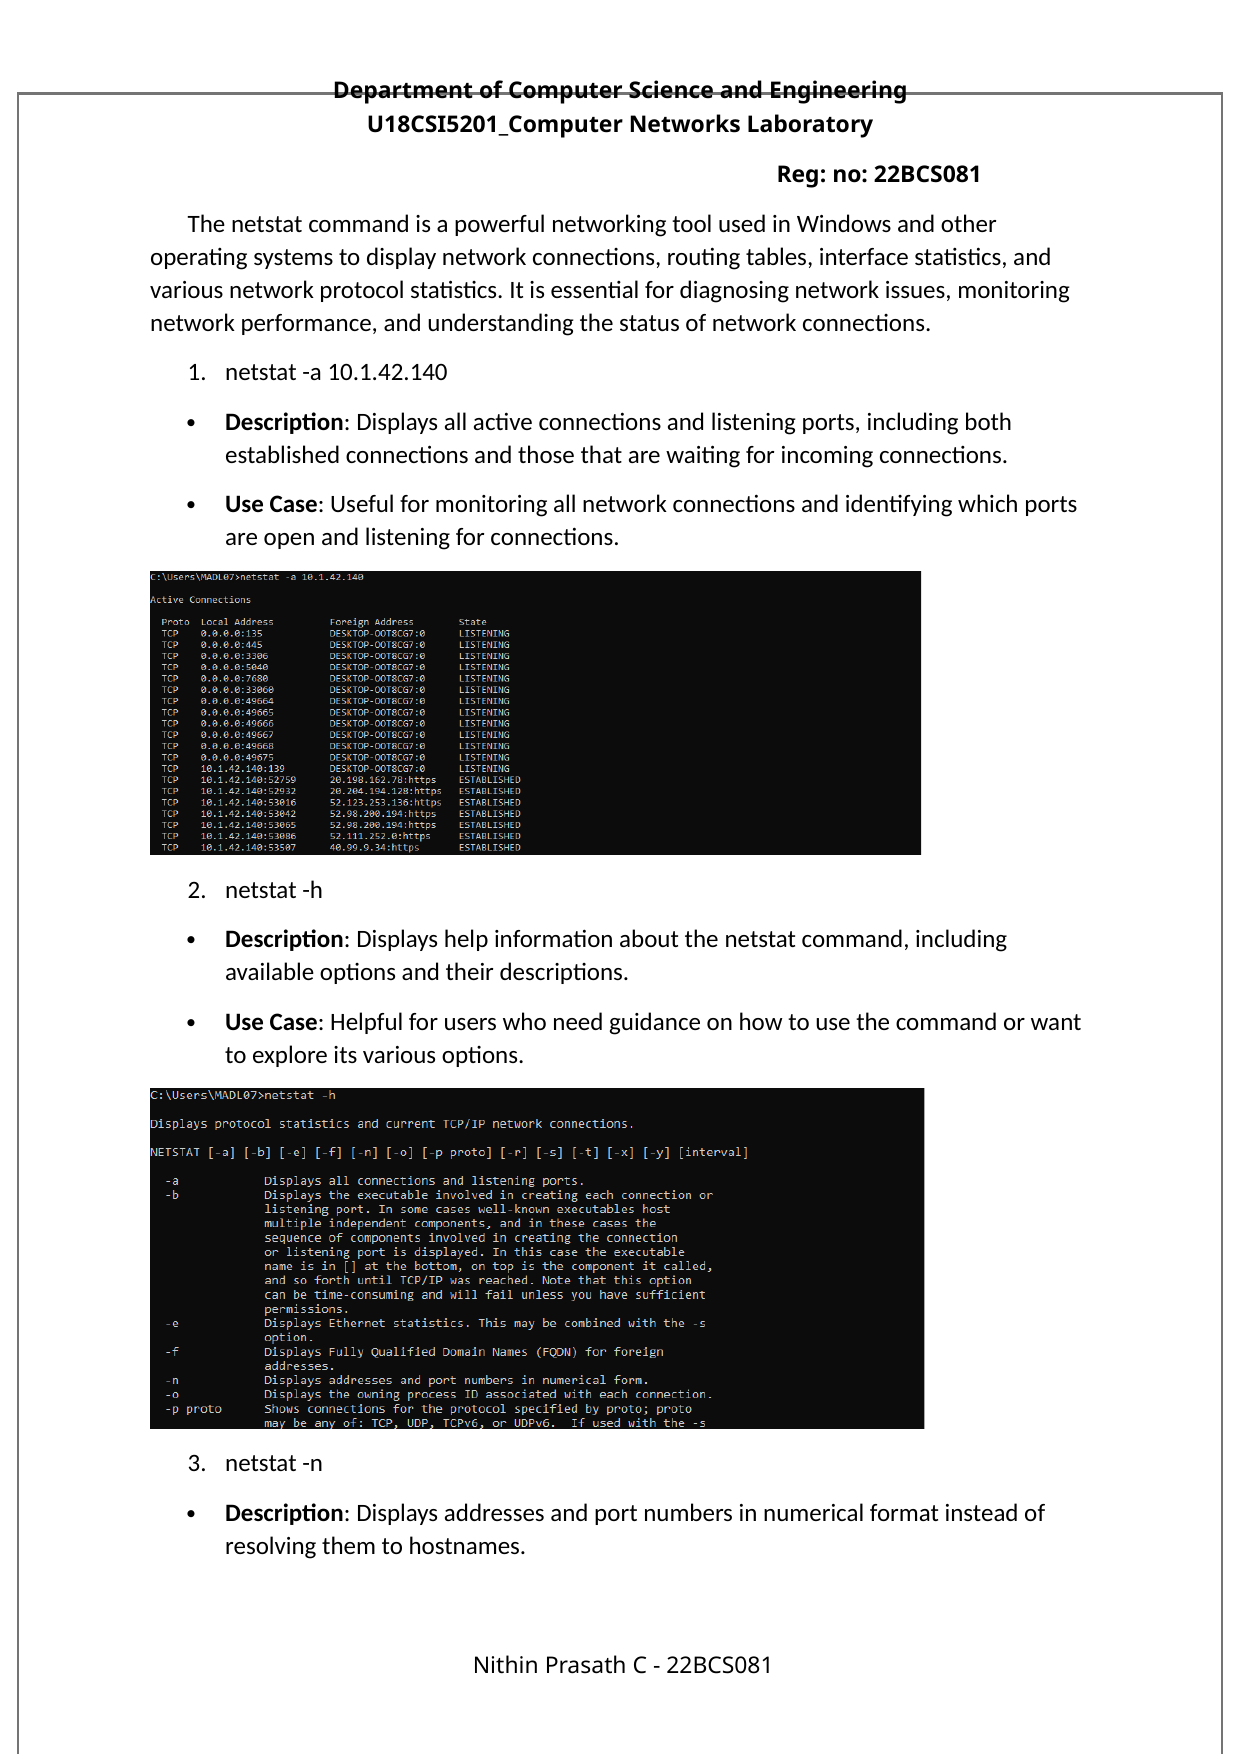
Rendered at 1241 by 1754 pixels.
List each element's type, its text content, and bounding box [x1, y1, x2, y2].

list Description: Displays all active connections and listening ports, including both established connections and those that are waiting for incoming connections. [187, 406, 1090, 469]
picture [150, 570, 922, 855]
list Use Case: Useful for monitoring all network connections and identifying which ports are open and listening for connections. [187, 488, 1090, 552]
text The netstat command is a powerful networking tool used in Windows and other operating systems to display network connections, routing tables, interface statistics, and various network protocol statistics. It is essential for diagnosing network issues, monitoring network performance, and understanding the status of network connections. [150, 208, 1090, 337]
list Description: Displays help information about the netstat command, including available options and their descriptions. [187, 923, 1090, 987]
list netstat -a 10.1.42.140 [187, 356, 1090, 387]
list Use Case: Helpful for users who need guidance on how to use the command or want to explore its various options. [187, 1006, 1090, 1069]
list Description: Displays addresses and port numbers in numerical format instead of resolving them to hostnames. [187, 1497, 1090, 1561]
picture [150, 1088, 925, 1429]
list netstat -h [187, 874, 1090, 904]
list netstat -n [187, 1447, 1090, 1478]
